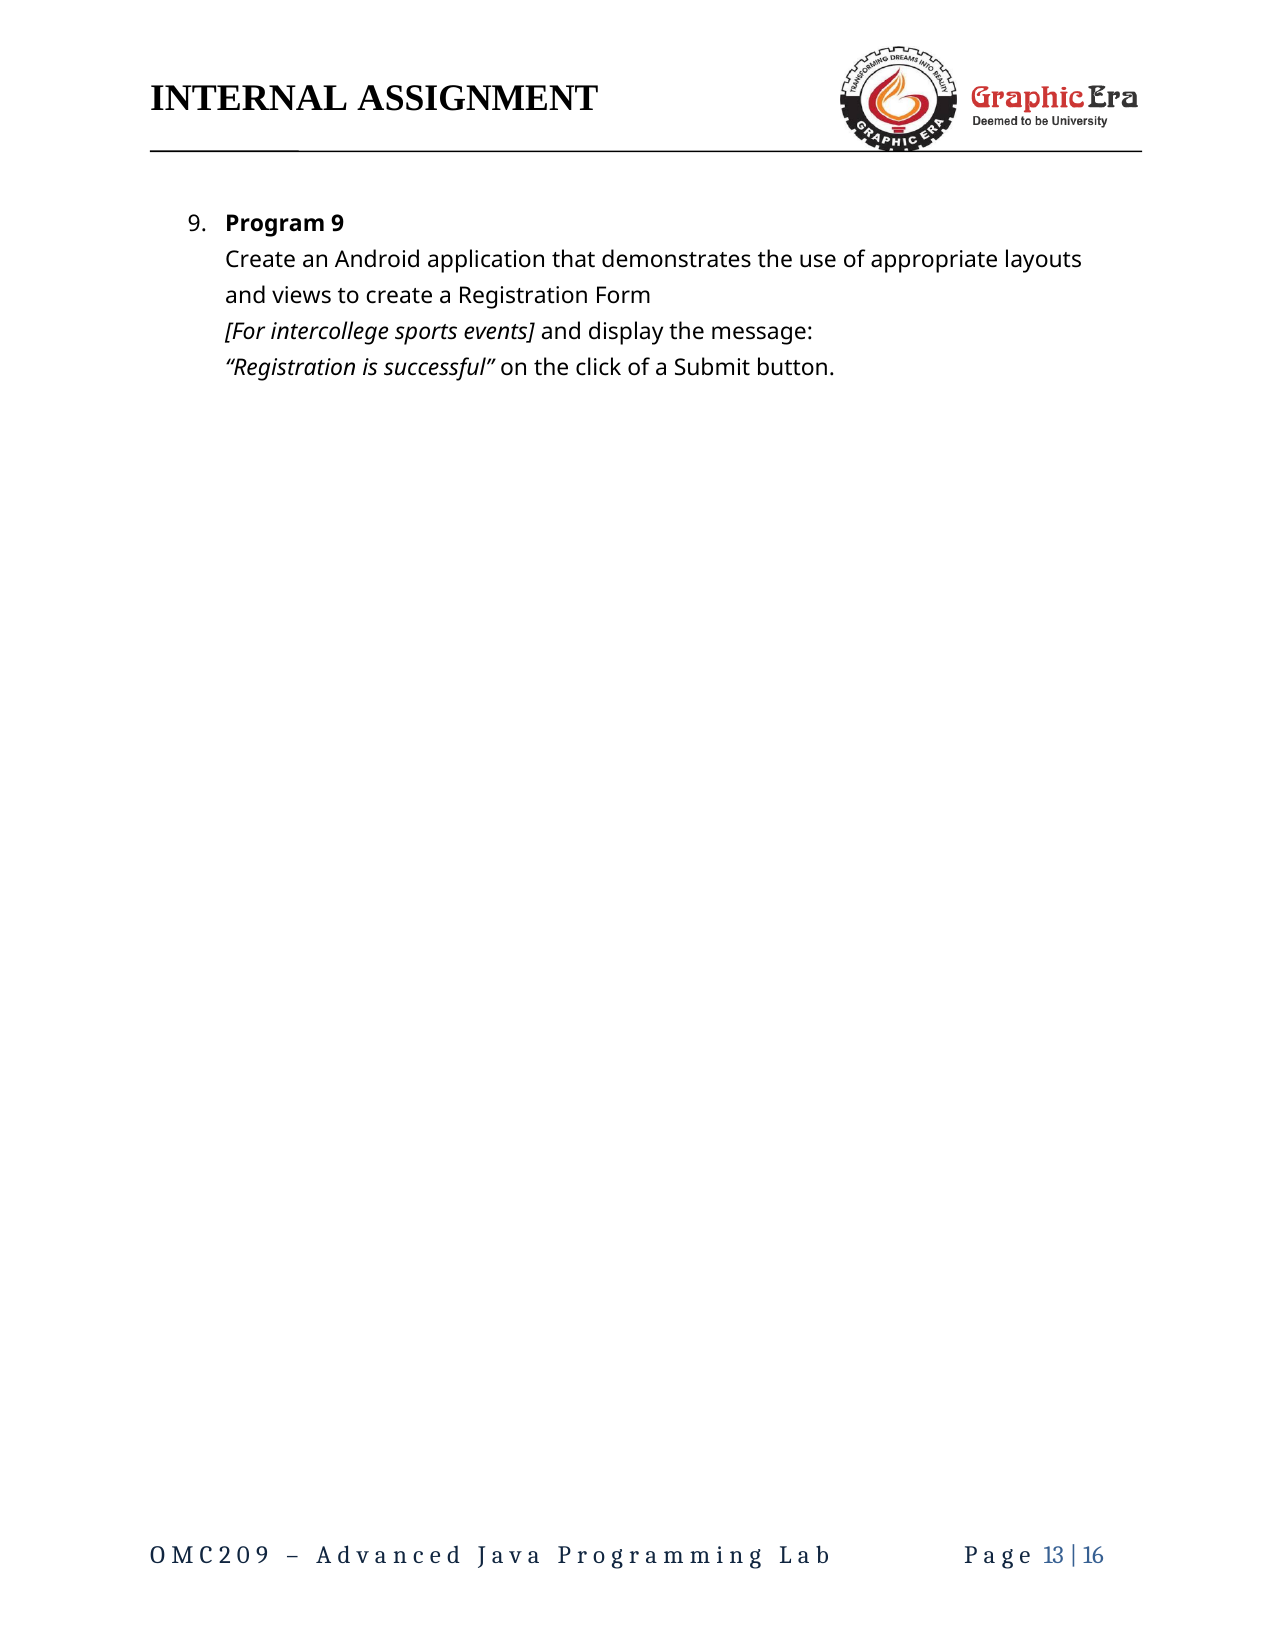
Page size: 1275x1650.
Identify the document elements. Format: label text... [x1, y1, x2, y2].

picture [967, 73, 1143, 143]
picture [840, 46, 957, 150]
list Program 9 Create an Android application that demonstrates the use of appropriate layouts and views to create a Registration Form [For intercollege sports events] and display the message: “Registration is successful” on the click of a Submit button. [187, 207, 1125, 382]
